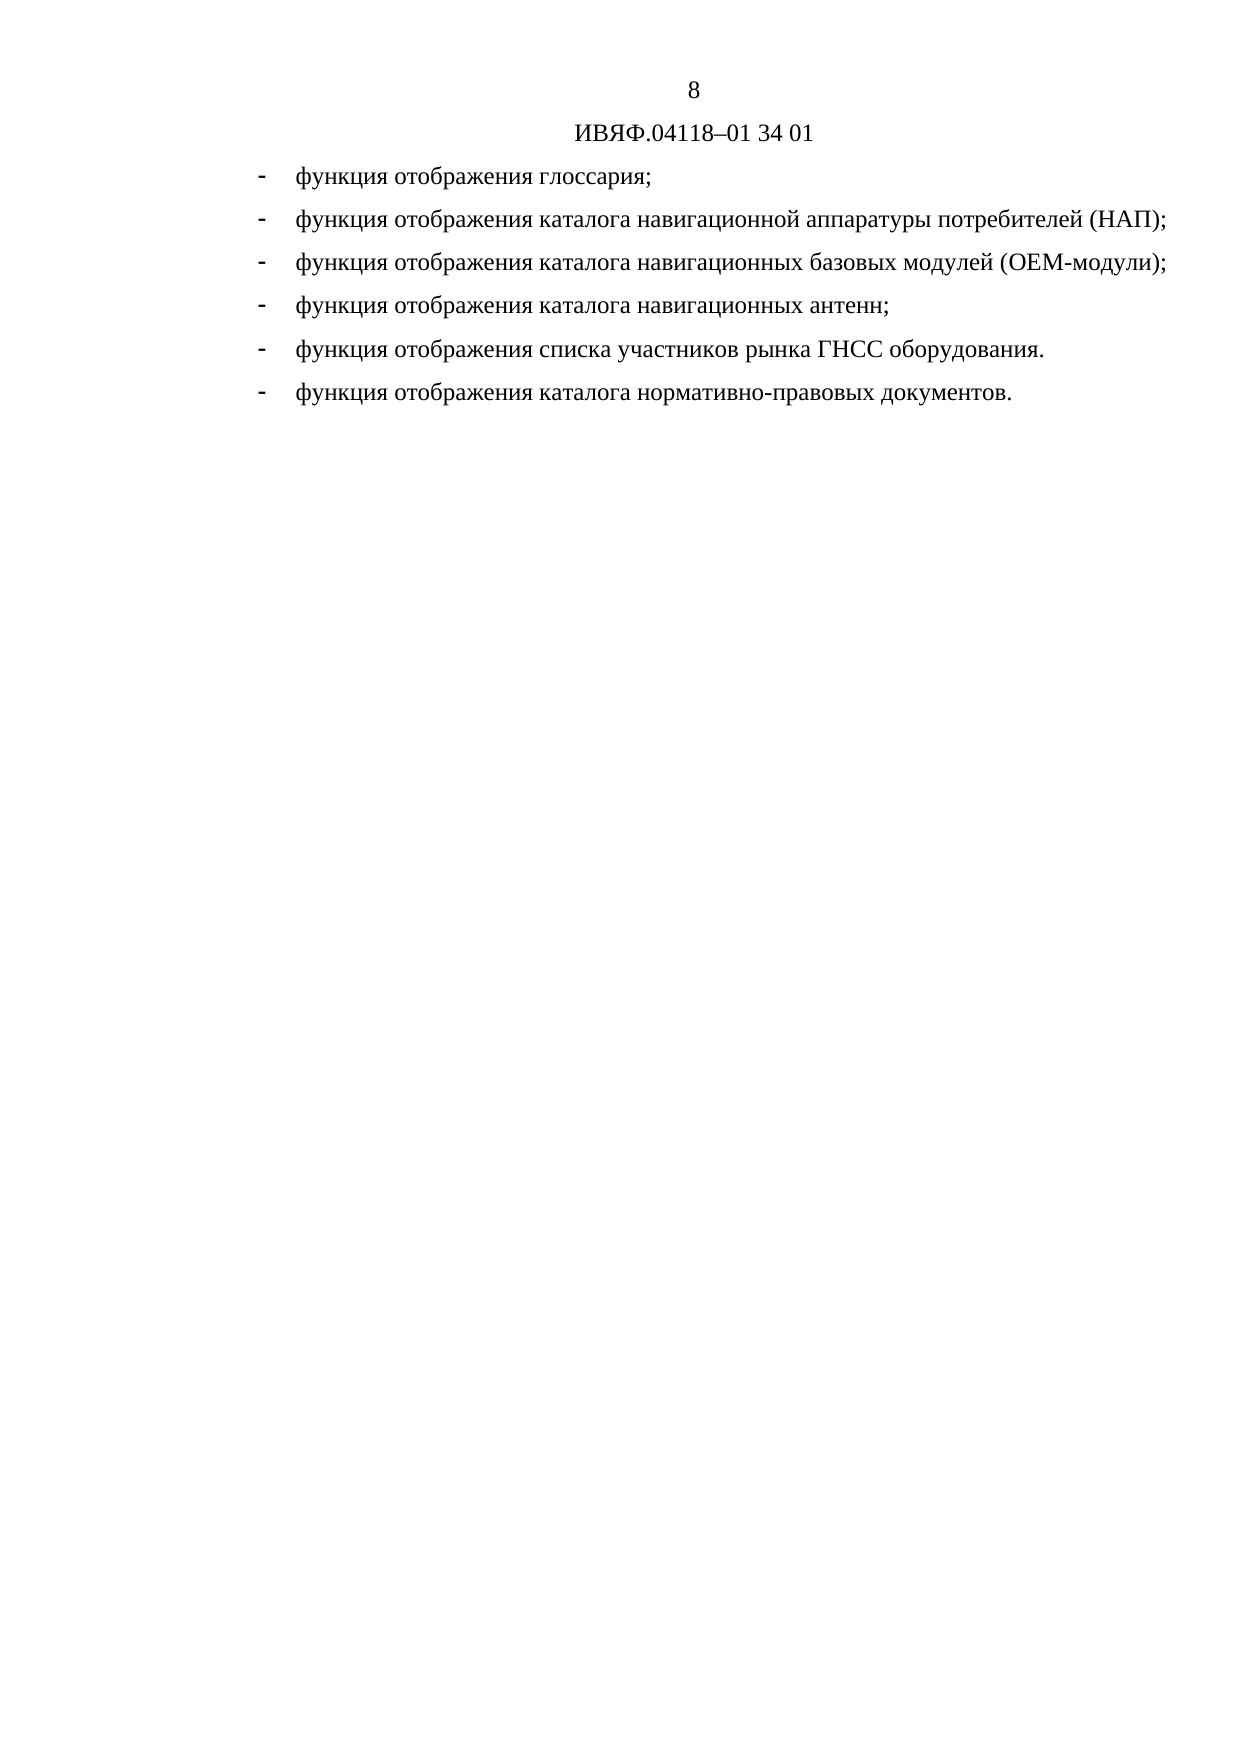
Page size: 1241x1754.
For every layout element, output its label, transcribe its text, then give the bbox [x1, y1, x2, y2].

text функция отображения глоссария; [258, 161, 1181, 190]
text функция отображения каталога навигационных антенн; [258, 291, 1181, 319]
text функция отображения каталога нормативно-правовых документов. [258, 377, 1181, 406]
text функция отображения списка участников рынка ГНСС оборудования. [258, 334, 1181, 362]
text функция отображения каталога навигационных базовых модулей (OEM-модули); [258, 247, 1181, 276]
text функция отображения каталога навигационной аппаратуры потребителей (НАП); [258, 204, 1181, 233]
